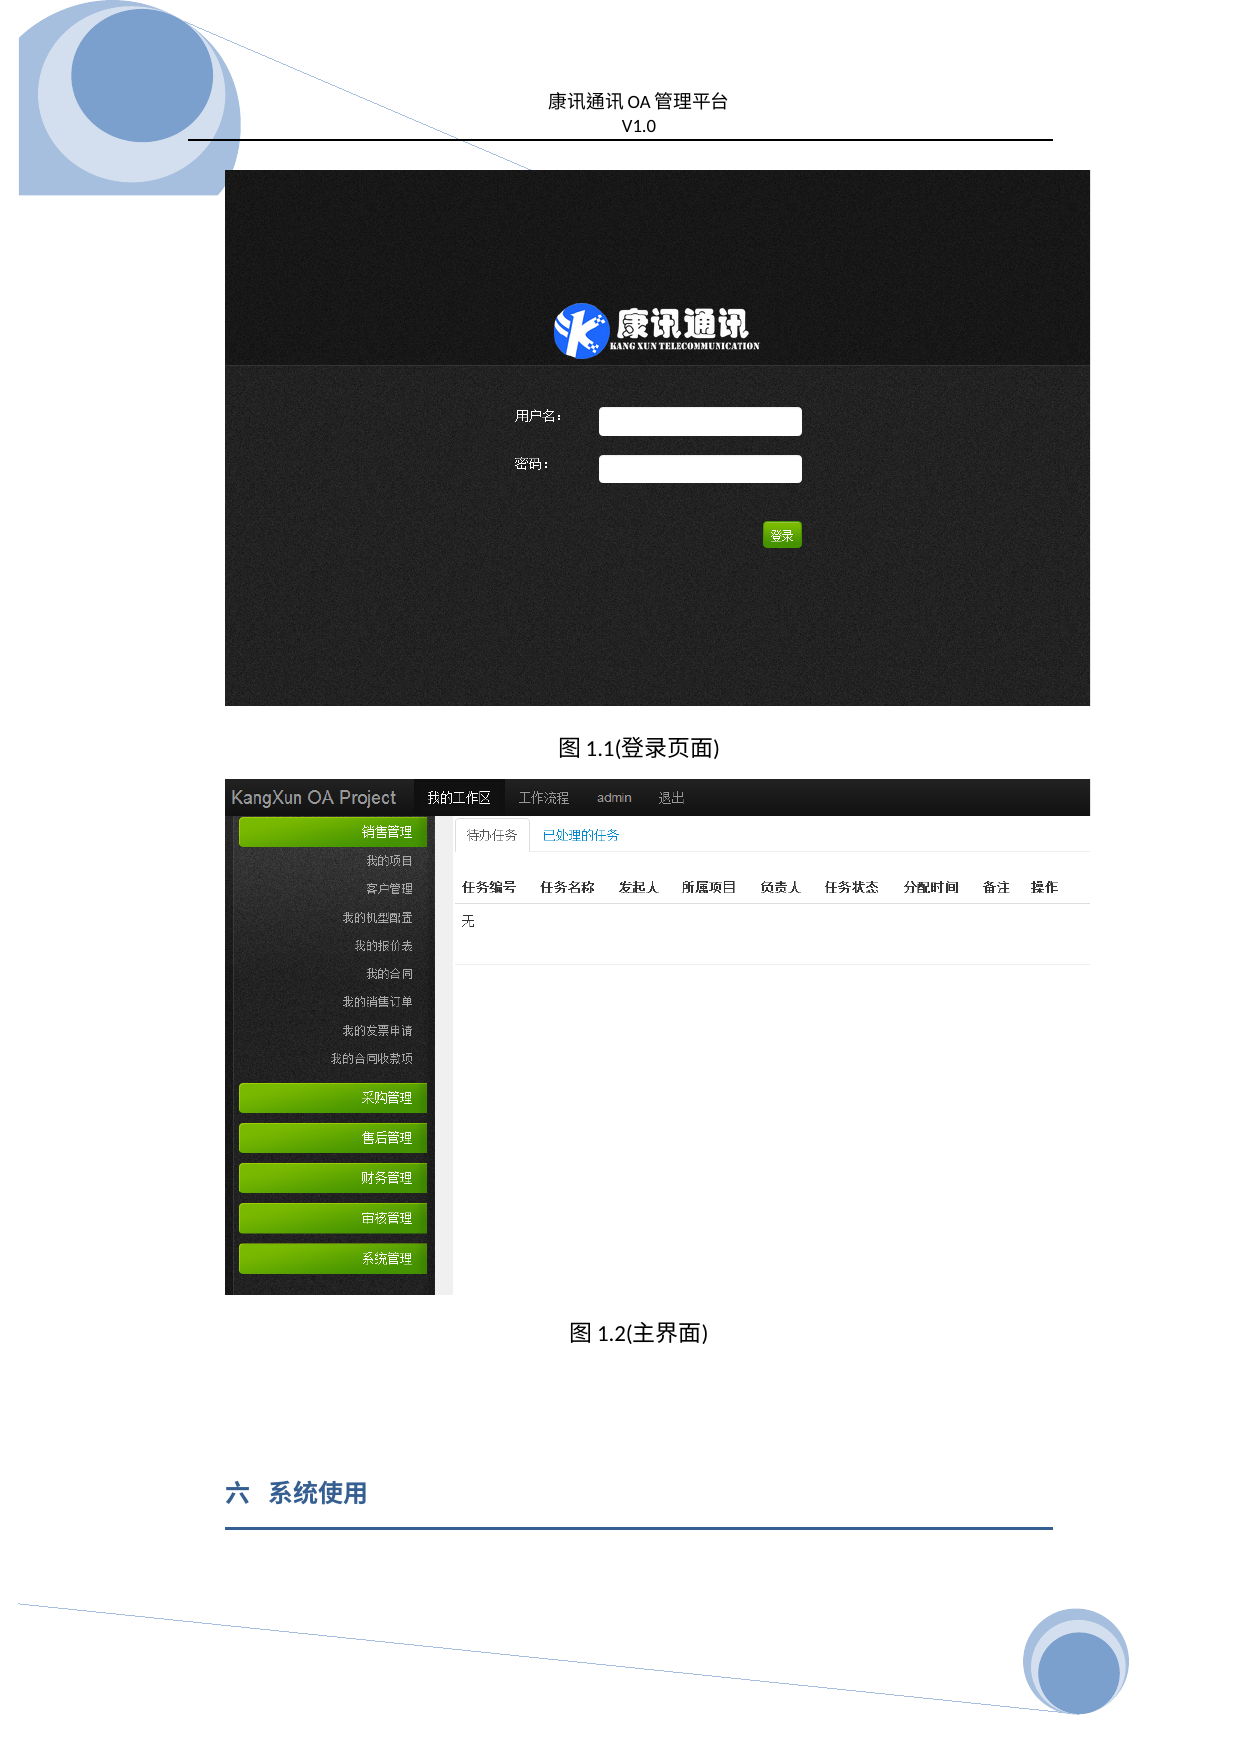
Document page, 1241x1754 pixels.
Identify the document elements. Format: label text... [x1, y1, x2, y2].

text 图1.2(主界面) [187, 1299, 1053, 1364]
text 图1.1(登录页面) [187, 714, 1053, 779]
subtitle 系统使用 [225, 1459, 1053, 1527]
picture [225, 170, 1091, 706]
picture [225, 779, 1091, 1295]
